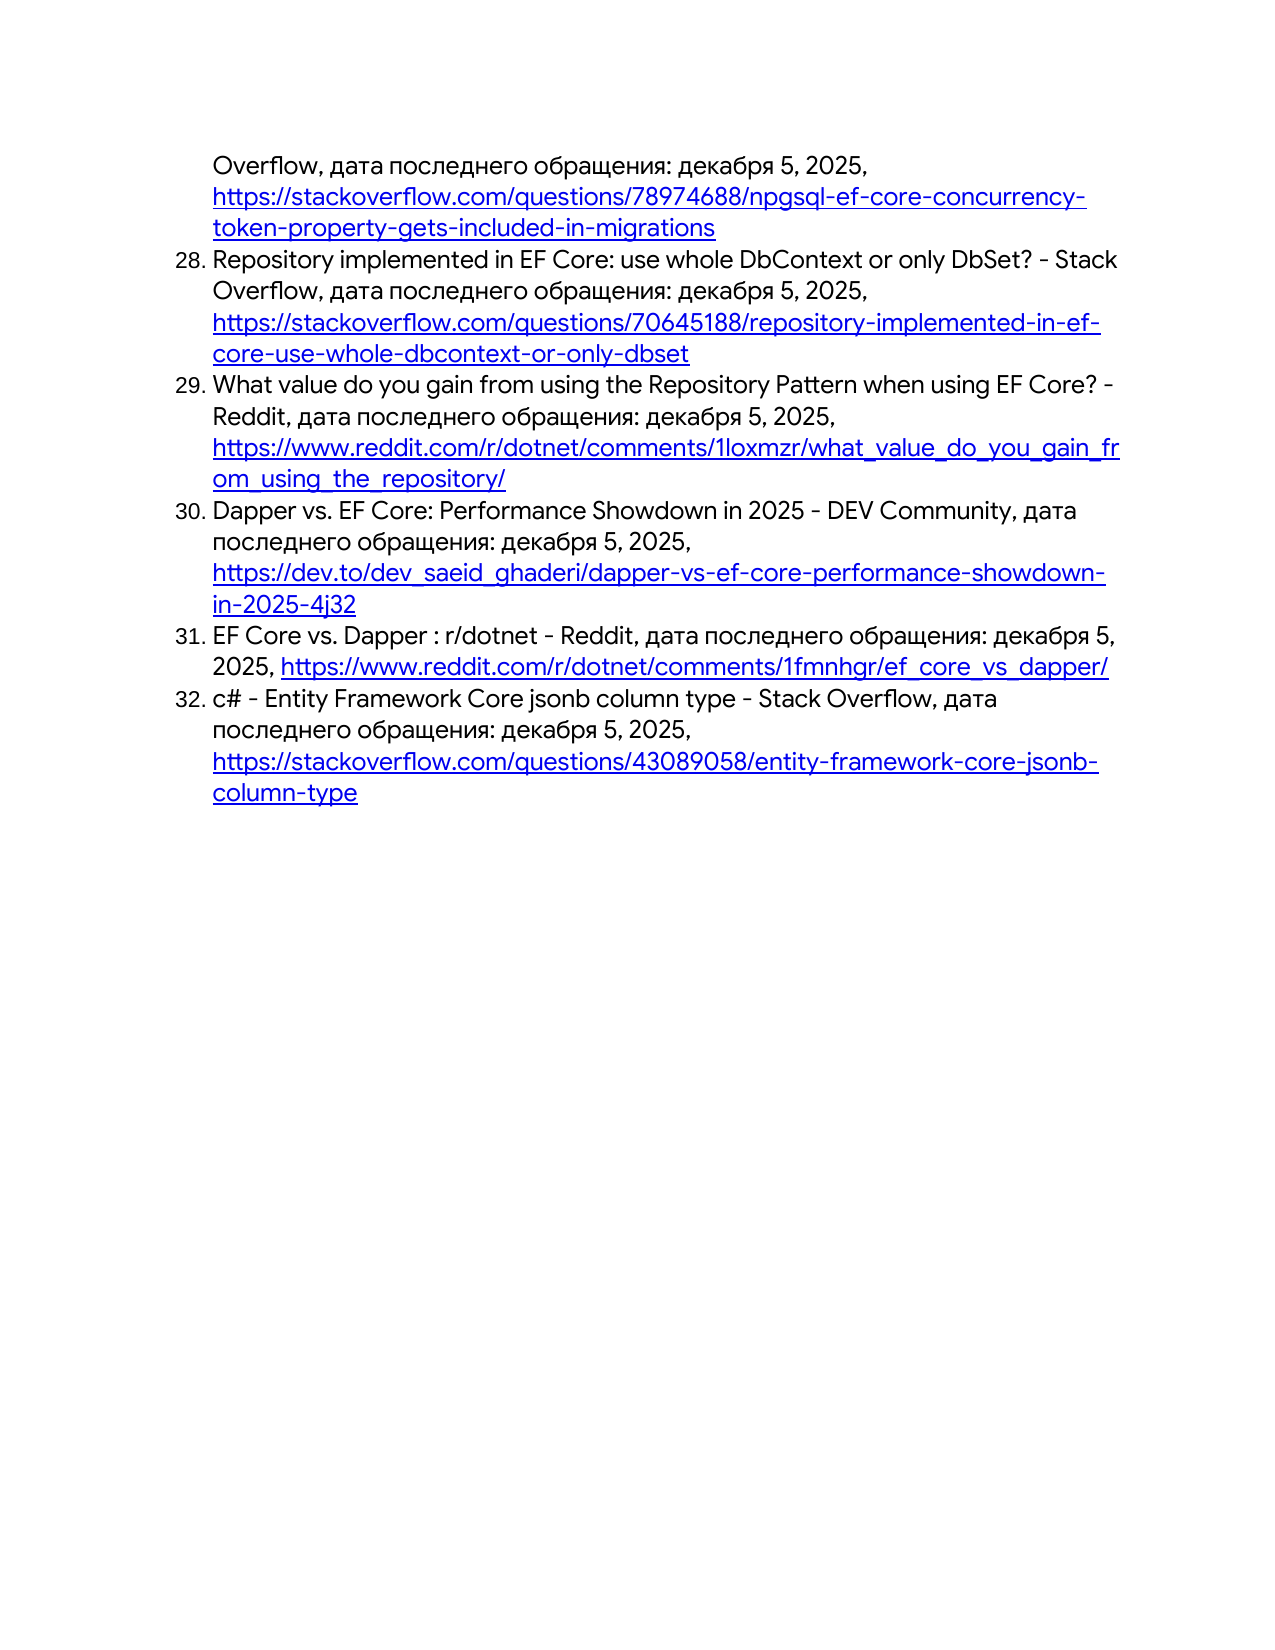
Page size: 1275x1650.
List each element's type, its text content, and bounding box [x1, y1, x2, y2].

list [175, 150, 1125, 244]
list Dapper vs. EF Core: Performance Showdown in 2025 - DEV Community, дата последнего обращения: декабря 5, 2025, https://dev.to/dev_saeid_ghaderi/dapper-vs-ef-core-performance-showdown-in-2025-4j32 [175, 495, 1125, 620]
list c# - Entity Framework Core jsonb column type - Stack Overflow, дата последнего обращения: декабря 5, 2025, https://stackoverflow.com/questions/43089058/entity-framework-core-jsonb-column-type [175, 683, 1125, 808]
list Repository implemented in EF Core: use whole DbContext or only DbSet? - Stack Overflow, дата последнего обращения: декабря 5, 2025, https://stackoverflow.com/questions/70645188/repository-implemented-in-ef-core-use-whole-dbcontext-or-only-dbset [175, 244, 1125, 369]
list What value do you gain from using the Repository Pattern when using EF Core? - Reddit, дата последнего обращения: декабря 5, 2025, https://www.reddit.com/r/dotnet/comments/1loxmzr/what_value_do_you_gain_from_using_the_repository/ [175, 369, 1125, 495]
list EF Core vs. Dapper : r/dotnet - Reddit, дата последнего обращения: декабря 5, 2025, https://www.reddit.com/r/dotnet/comments/1fmnhgr/ef_core_vs_dapper/ [175, 620, 1125, 683]
